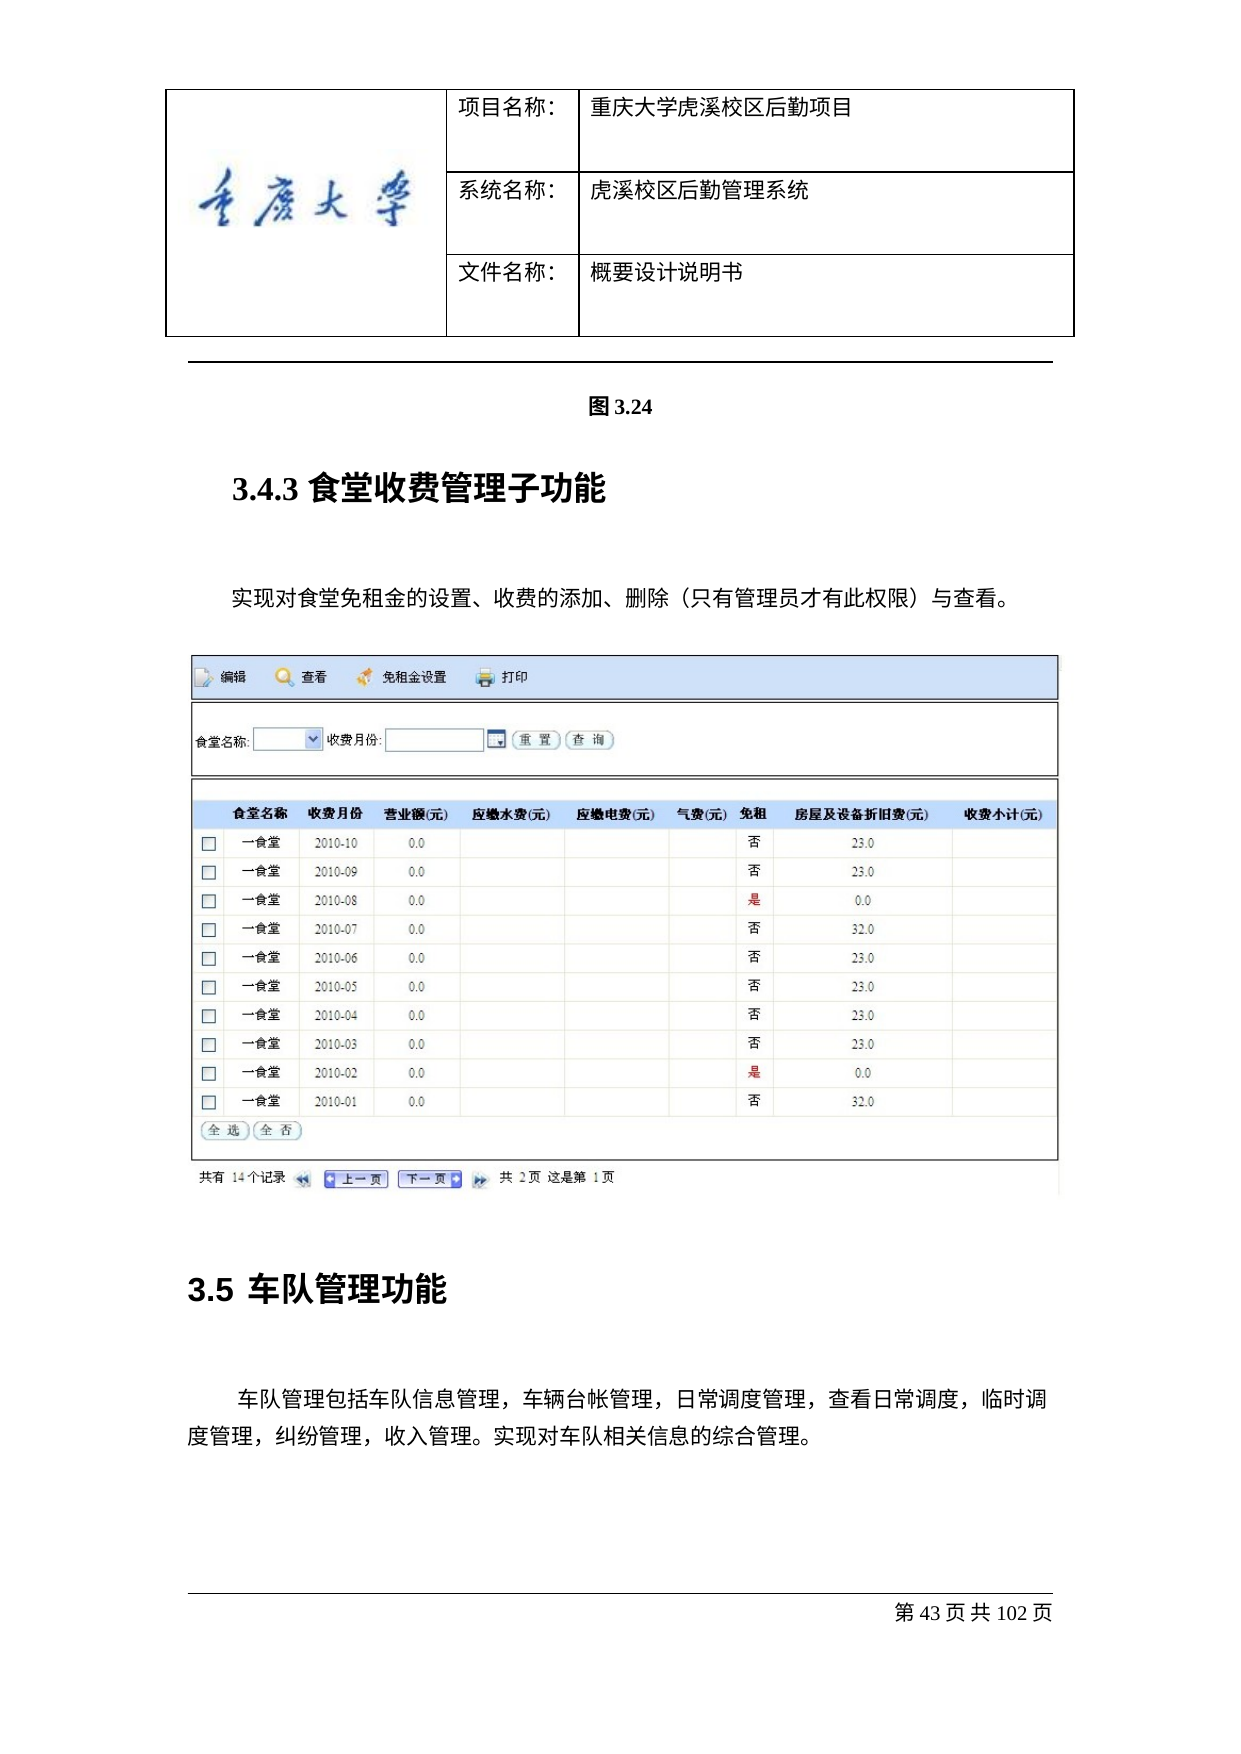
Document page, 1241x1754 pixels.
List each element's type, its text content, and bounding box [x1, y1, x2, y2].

text 车队管理包括车队信息管理，车辆台帐管理，日常调度管理，查看日常调度，临时调度管理，纠纷管理，收入管理。实现对车队相关信息的综合管理。 [187, 1381, 1053, 1451]
picture [177, 149, 442, 228]
subtitle 车队管理功能 [187, 1254, 1053, 1319]
picture [187, 638, 1133, 1201]
subtitle 食堂收费管理子功能 [232, 453, 1053, 518]
text 实现对食堂免租金的设置、收费的添加、删除（只有管理员才有此权限）与查看。 [231, 580, 1053, 613]
text 图3.24 [187, 389, 1053, 421]
